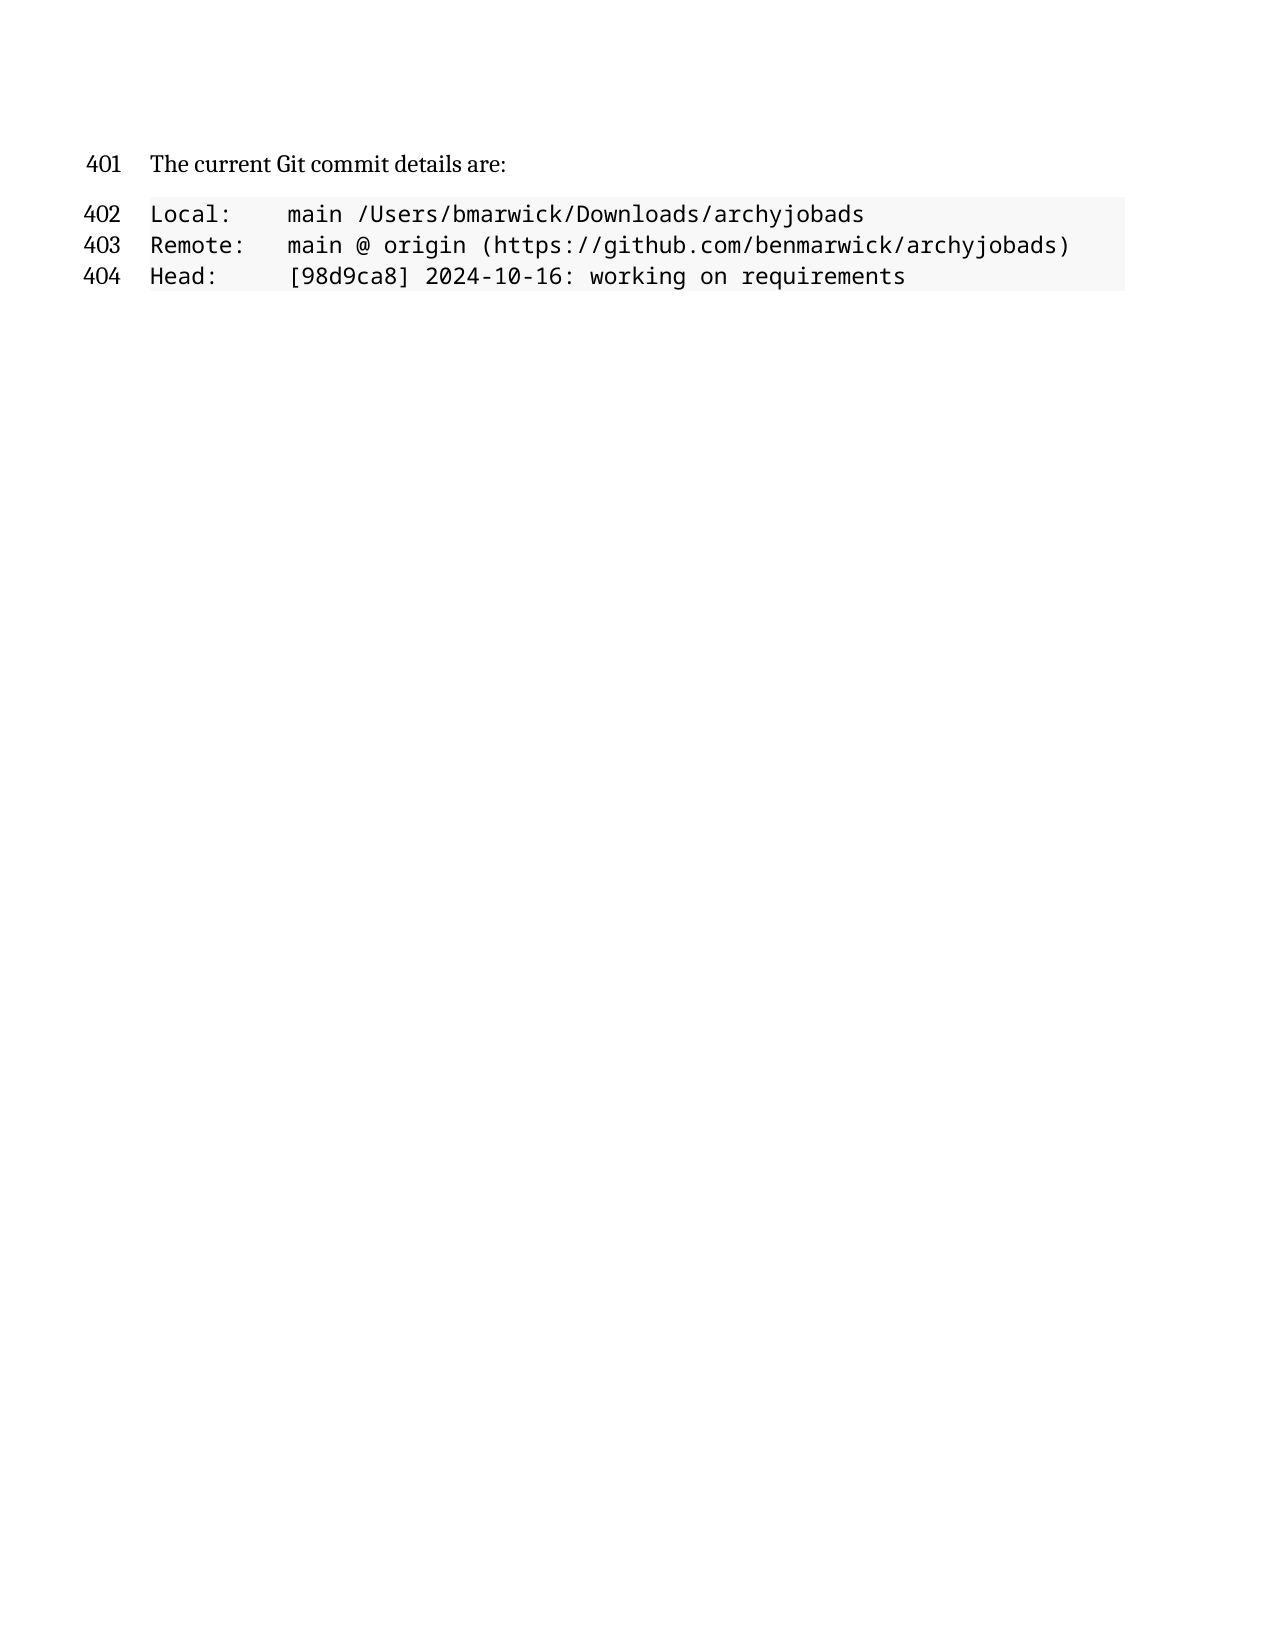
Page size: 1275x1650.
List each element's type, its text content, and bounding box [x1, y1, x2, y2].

text Local: main /Users/bmarwick/Downloads/archyjobads Remote: main @ origin (https://github.com/benmarwick/archyjobads) Head: [98d9ca8] 2024-10-16: working on requirements [150, 197, 1125, 291]
text The current Git commit details are: [150, 150, 1125, 179]
